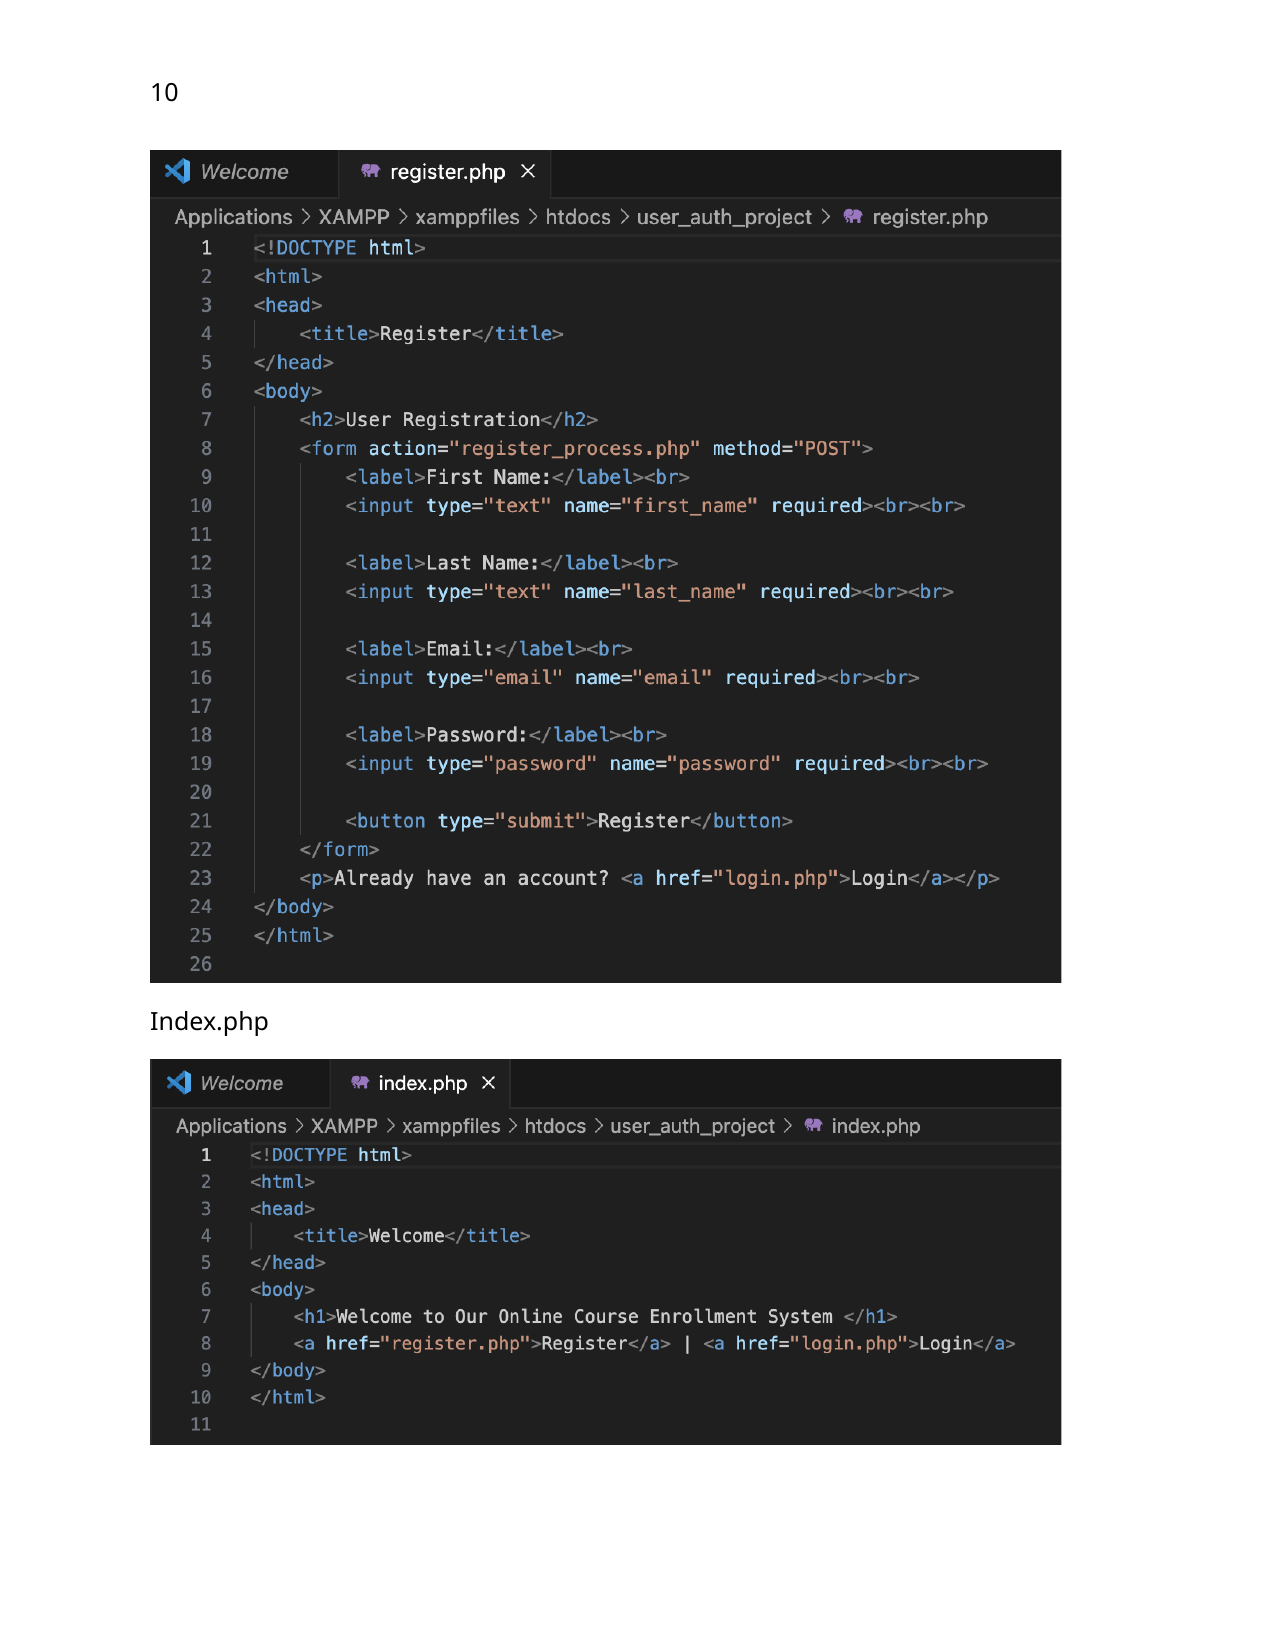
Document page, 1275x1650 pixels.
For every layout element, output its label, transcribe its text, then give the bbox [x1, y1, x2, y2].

picture [150, 150, 1062, 983]
text Index.php [150, 1004, 1125, 1038]
picture [150, 1059, 1062, 1445]
